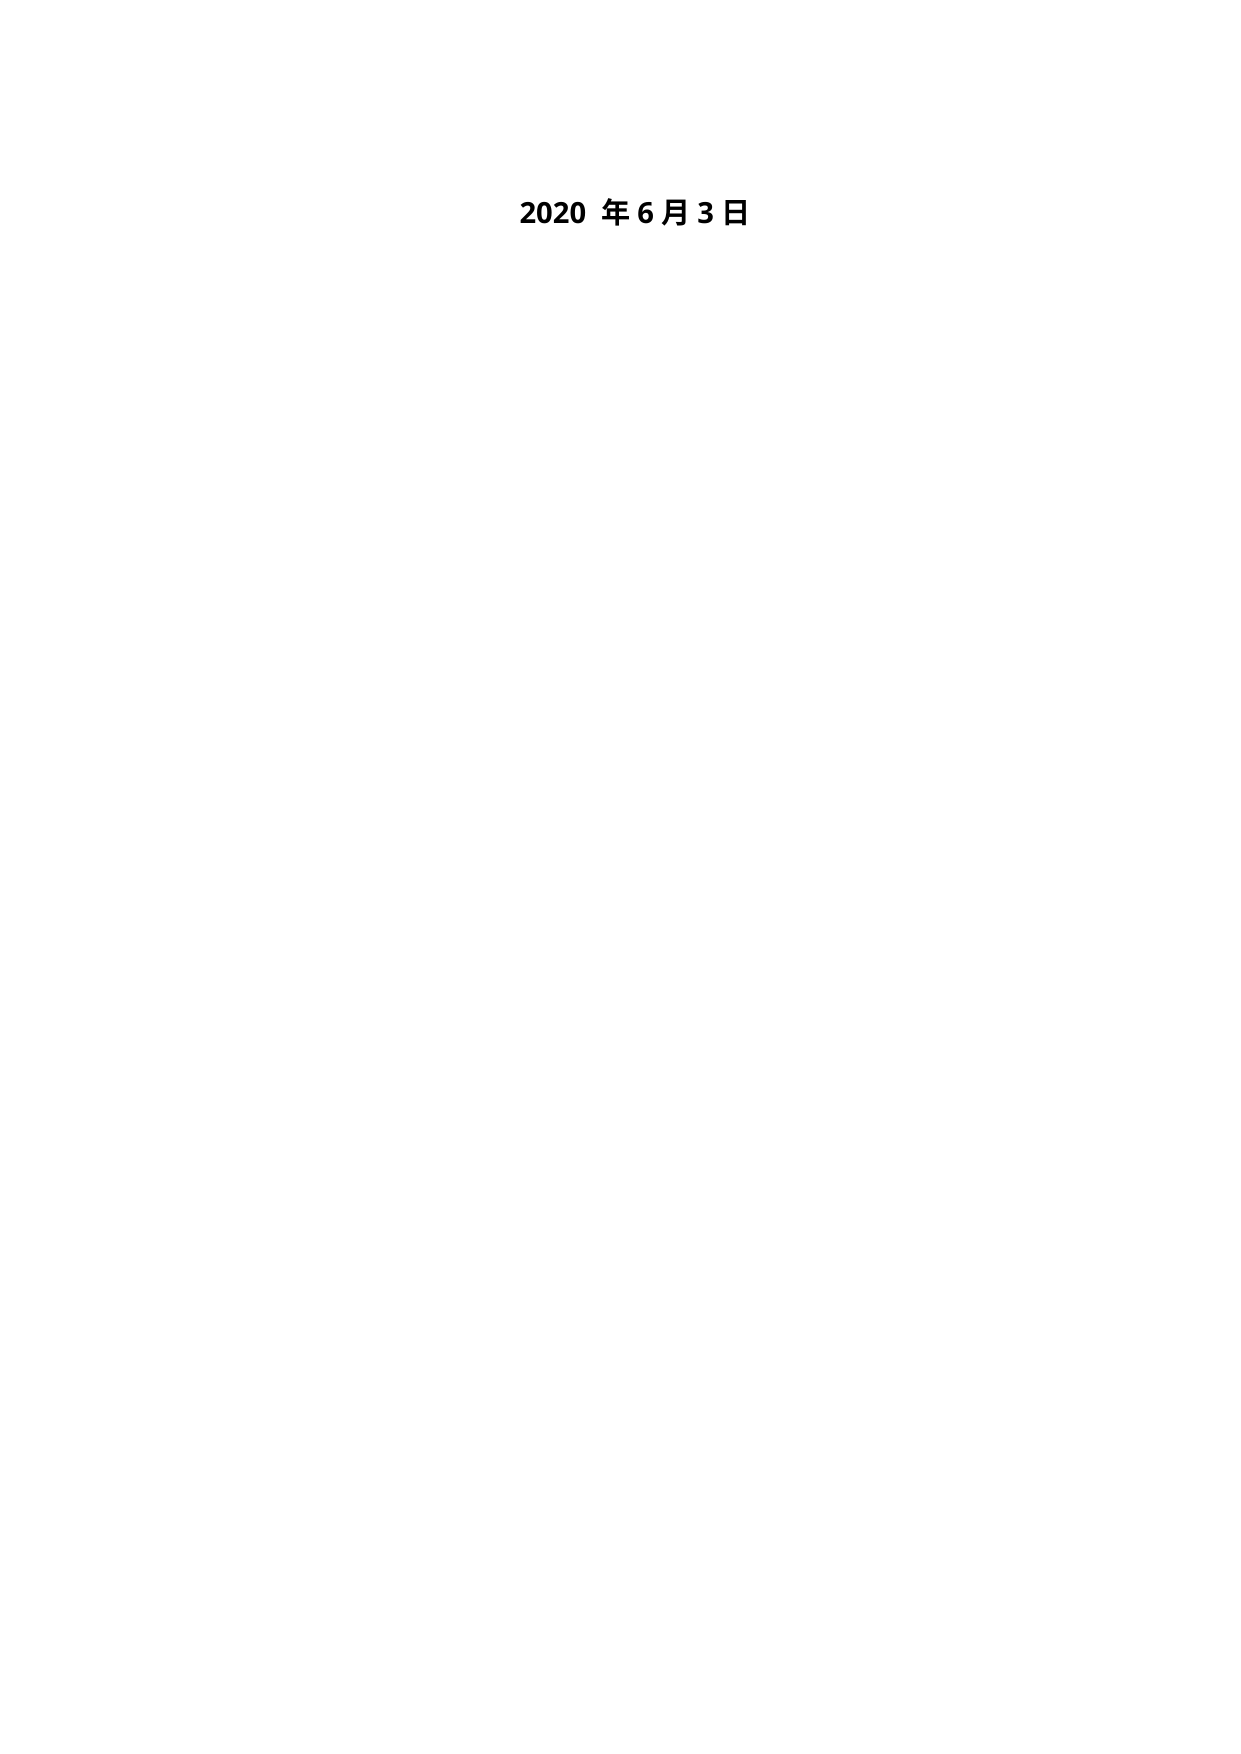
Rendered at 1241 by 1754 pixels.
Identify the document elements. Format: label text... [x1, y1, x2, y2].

text 2020 年 6 月 3 日 [177, 178, 1092, 243]
